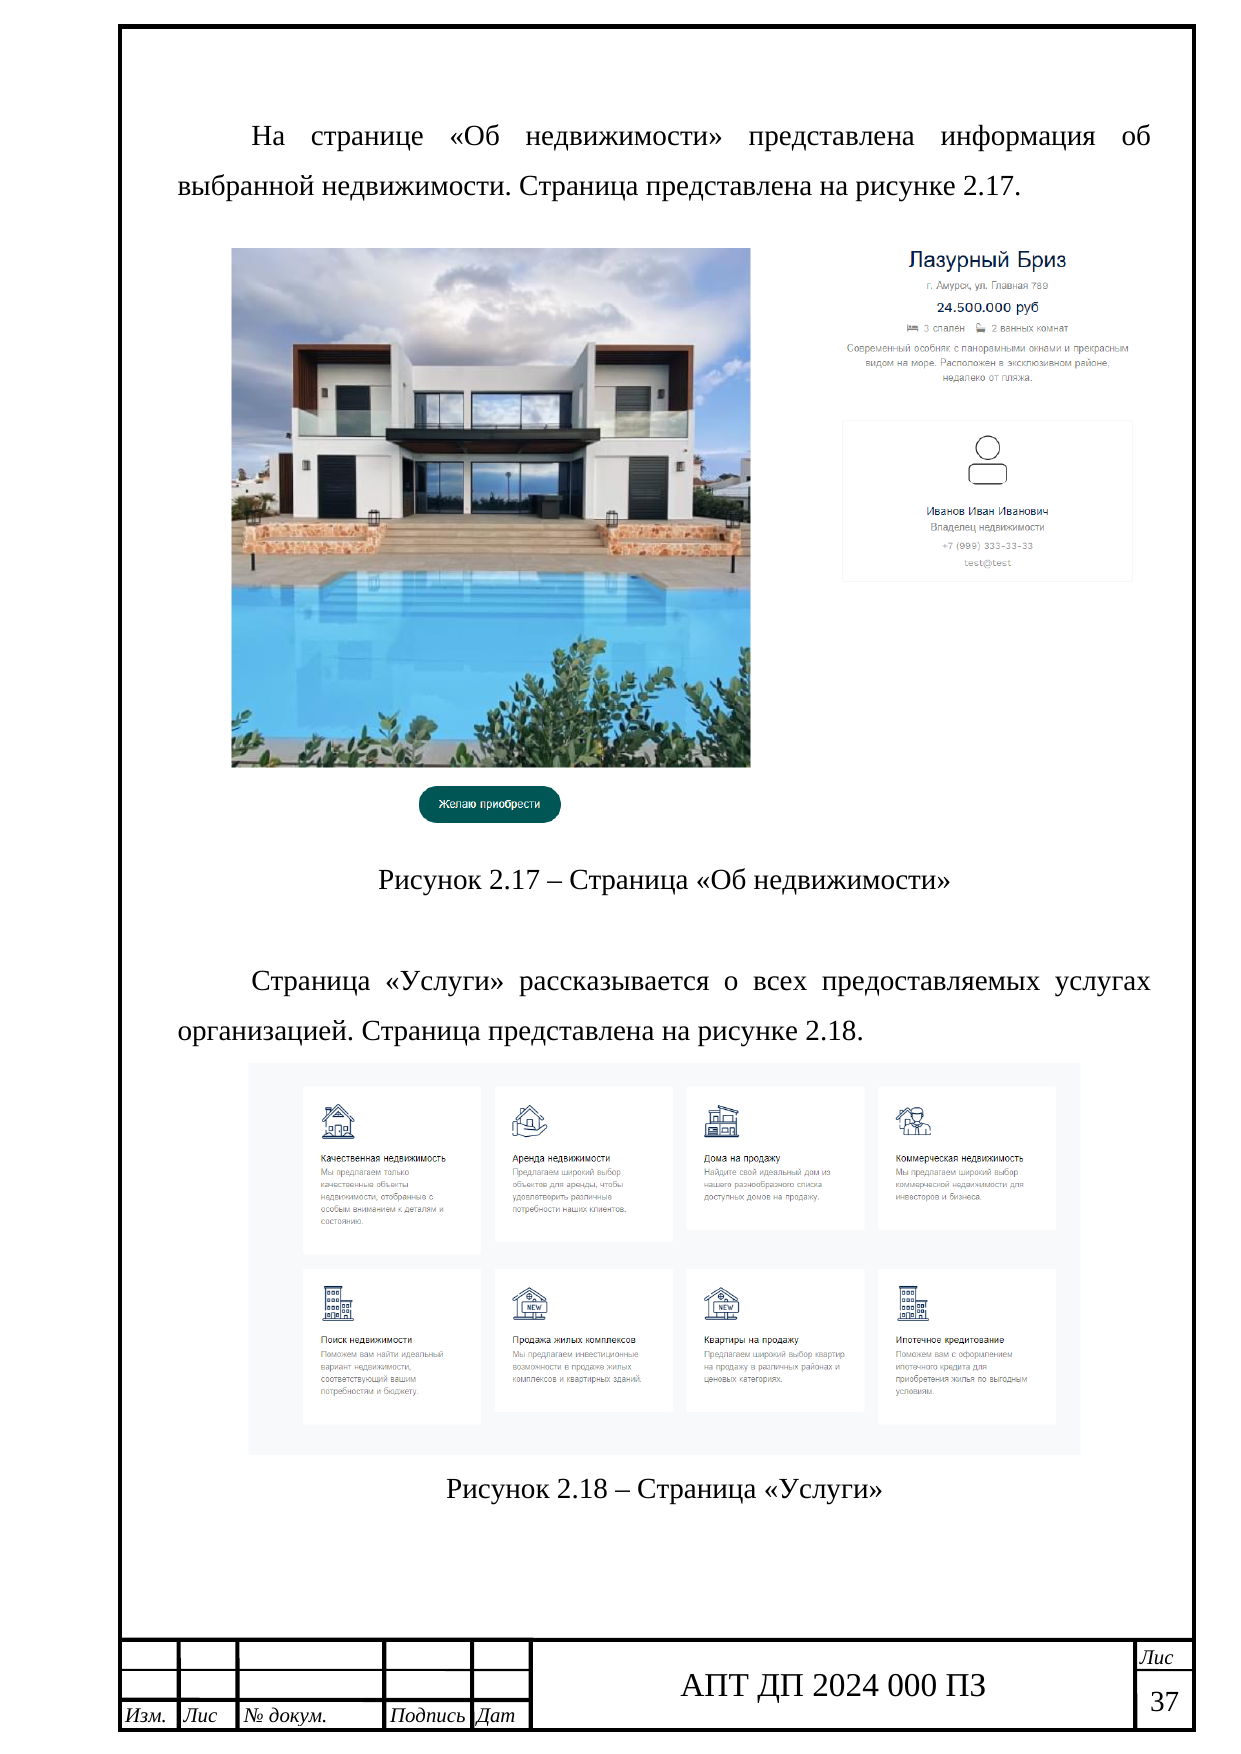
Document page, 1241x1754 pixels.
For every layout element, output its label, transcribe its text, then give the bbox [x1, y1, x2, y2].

text Страница «Услуги» рассказывается о всех предоставляемых услугах организацией. Страница представлена на рисунке 2.18. [177, 963, 1152, 1047]
text На странице «Об недвижимости» представлена информация об выбранной недвижимости. Страница представлена на рисунке 2.17. [177, 118, 1152, 202]
picture [248, 1063, 1081, 1455]
text Рисунок 2.17 – Страница «Об недвижимости» [177, 862, 1152, 896]
text Рисунок 2.18 – Страница «Услуги» [177, 1471, 1152, 1505]
picture [177, 218, 1177, 846]
